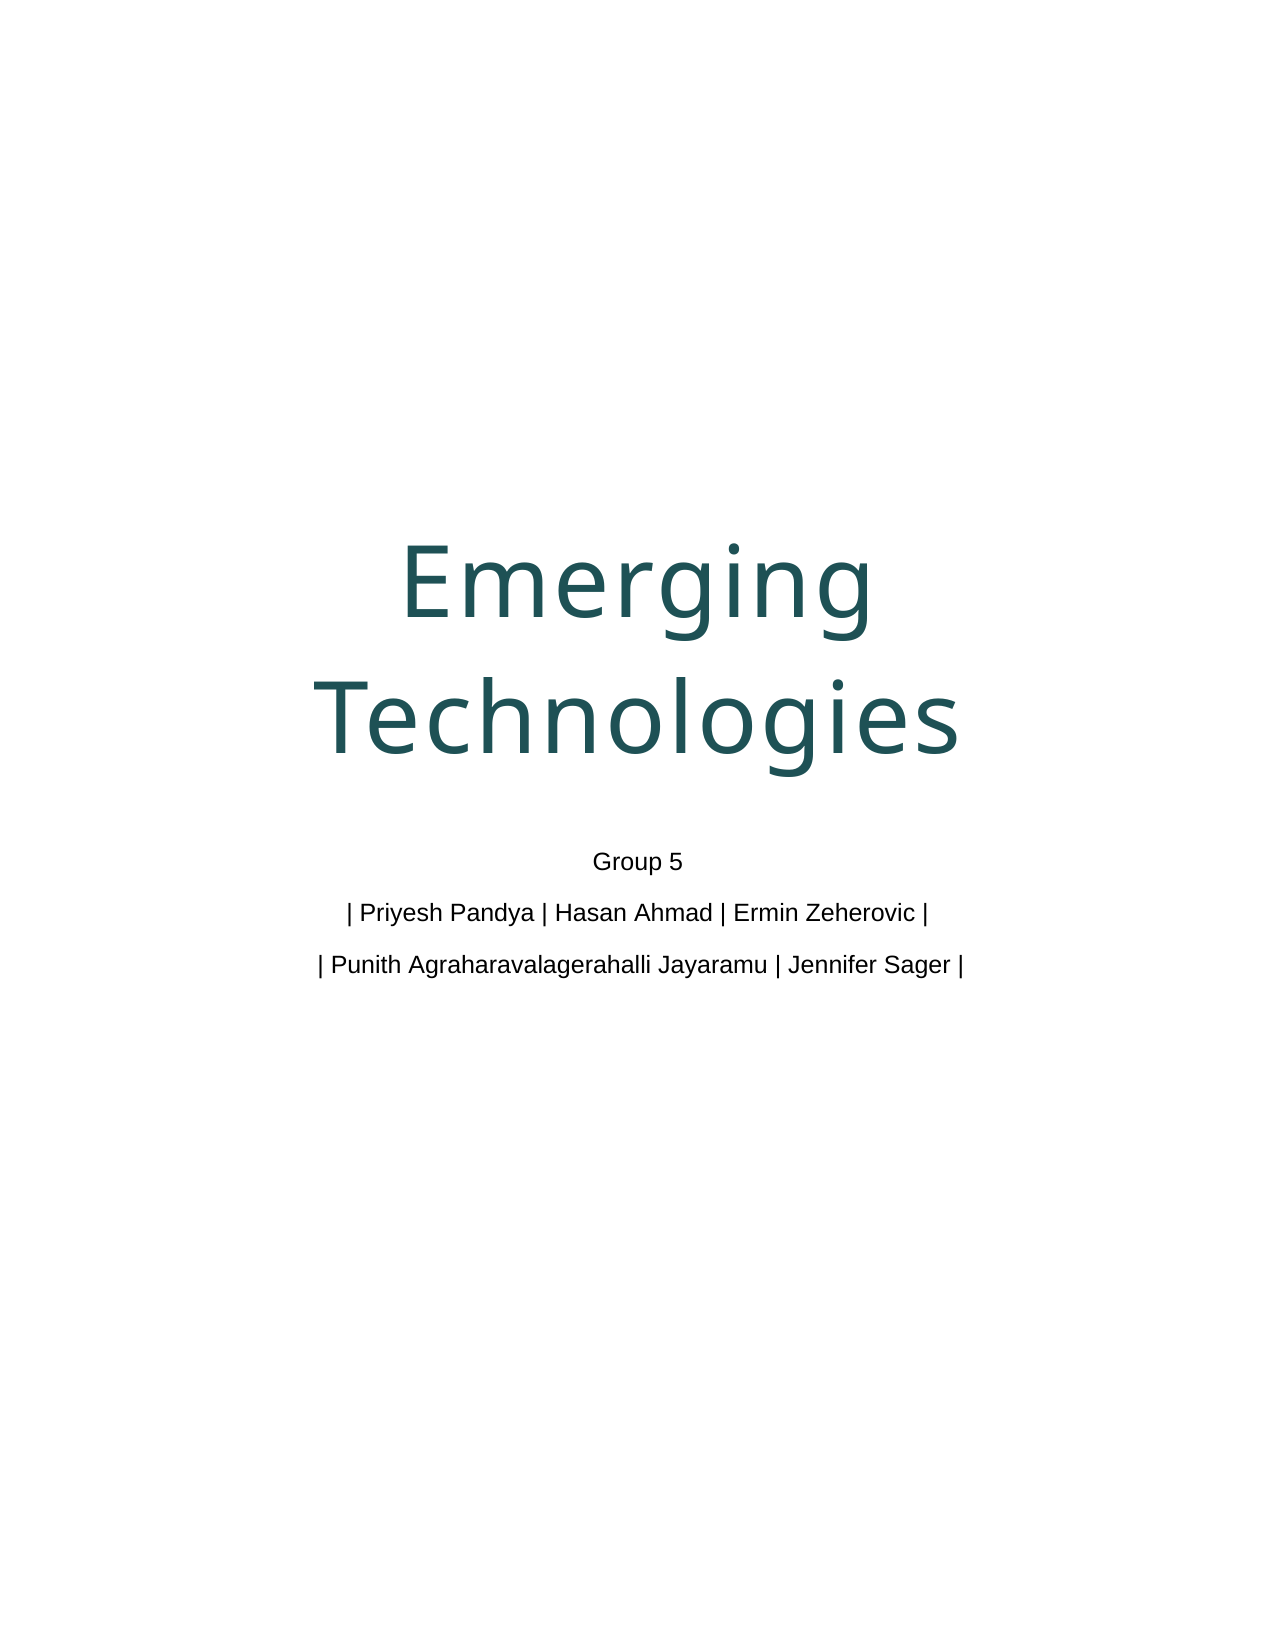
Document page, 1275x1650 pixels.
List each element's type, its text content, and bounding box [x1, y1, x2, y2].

text Group 5 [150, 847, 1125, 875]
title Emerging Technologies [150, 510, 1125, 783]
text | Priyesh Pandya | Hasan Ahmad | Ermin Zeherovic | [150, 898, 1125, 927]
text | Punith Agraharavalagerahalli Jayaramu | Jennifer Sager | [150, 949, 1125, 978]
